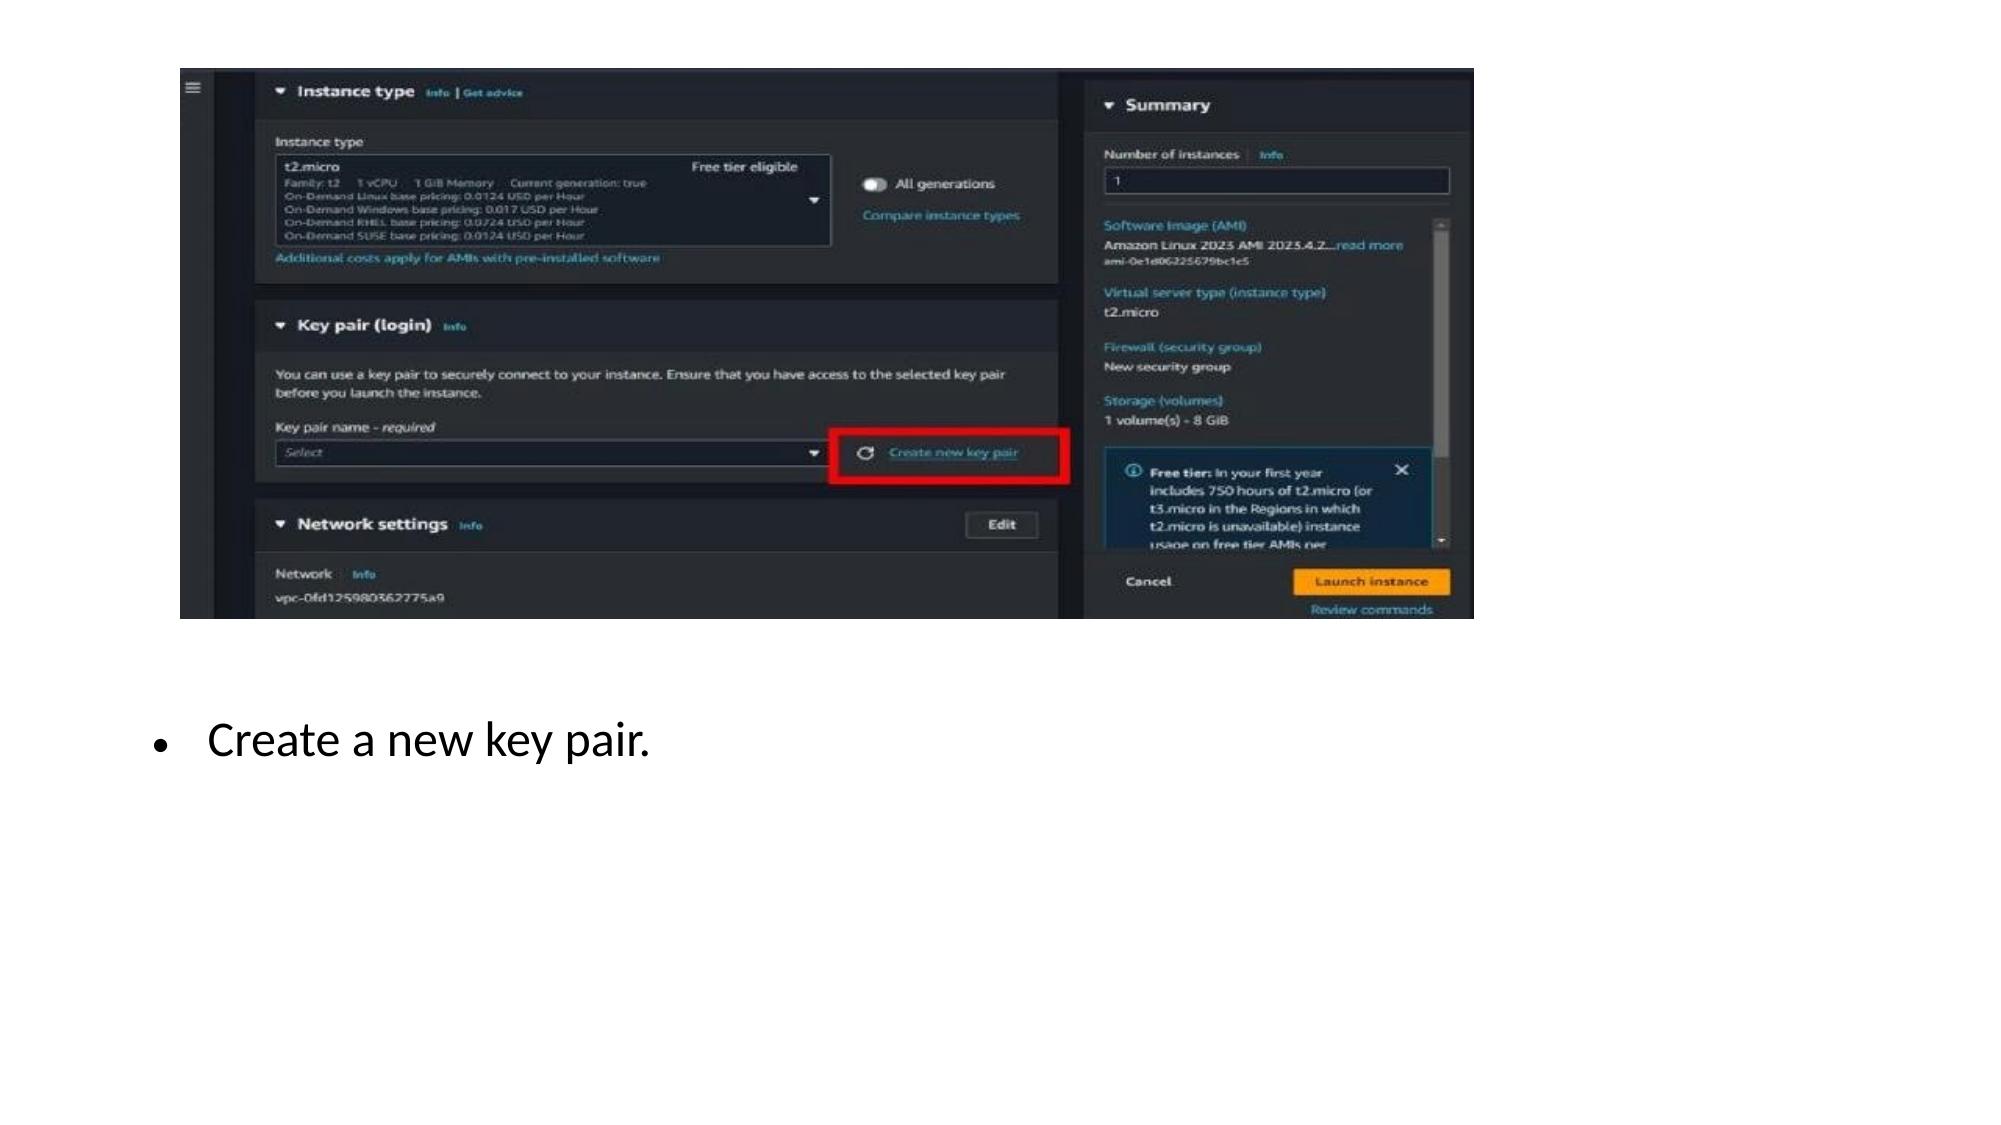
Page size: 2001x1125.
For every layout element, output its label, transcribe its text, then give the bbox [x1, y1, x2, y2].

picture [180, 68, 1474, 619]
list Create a new key pair. [151, 708, 1928, 769]
